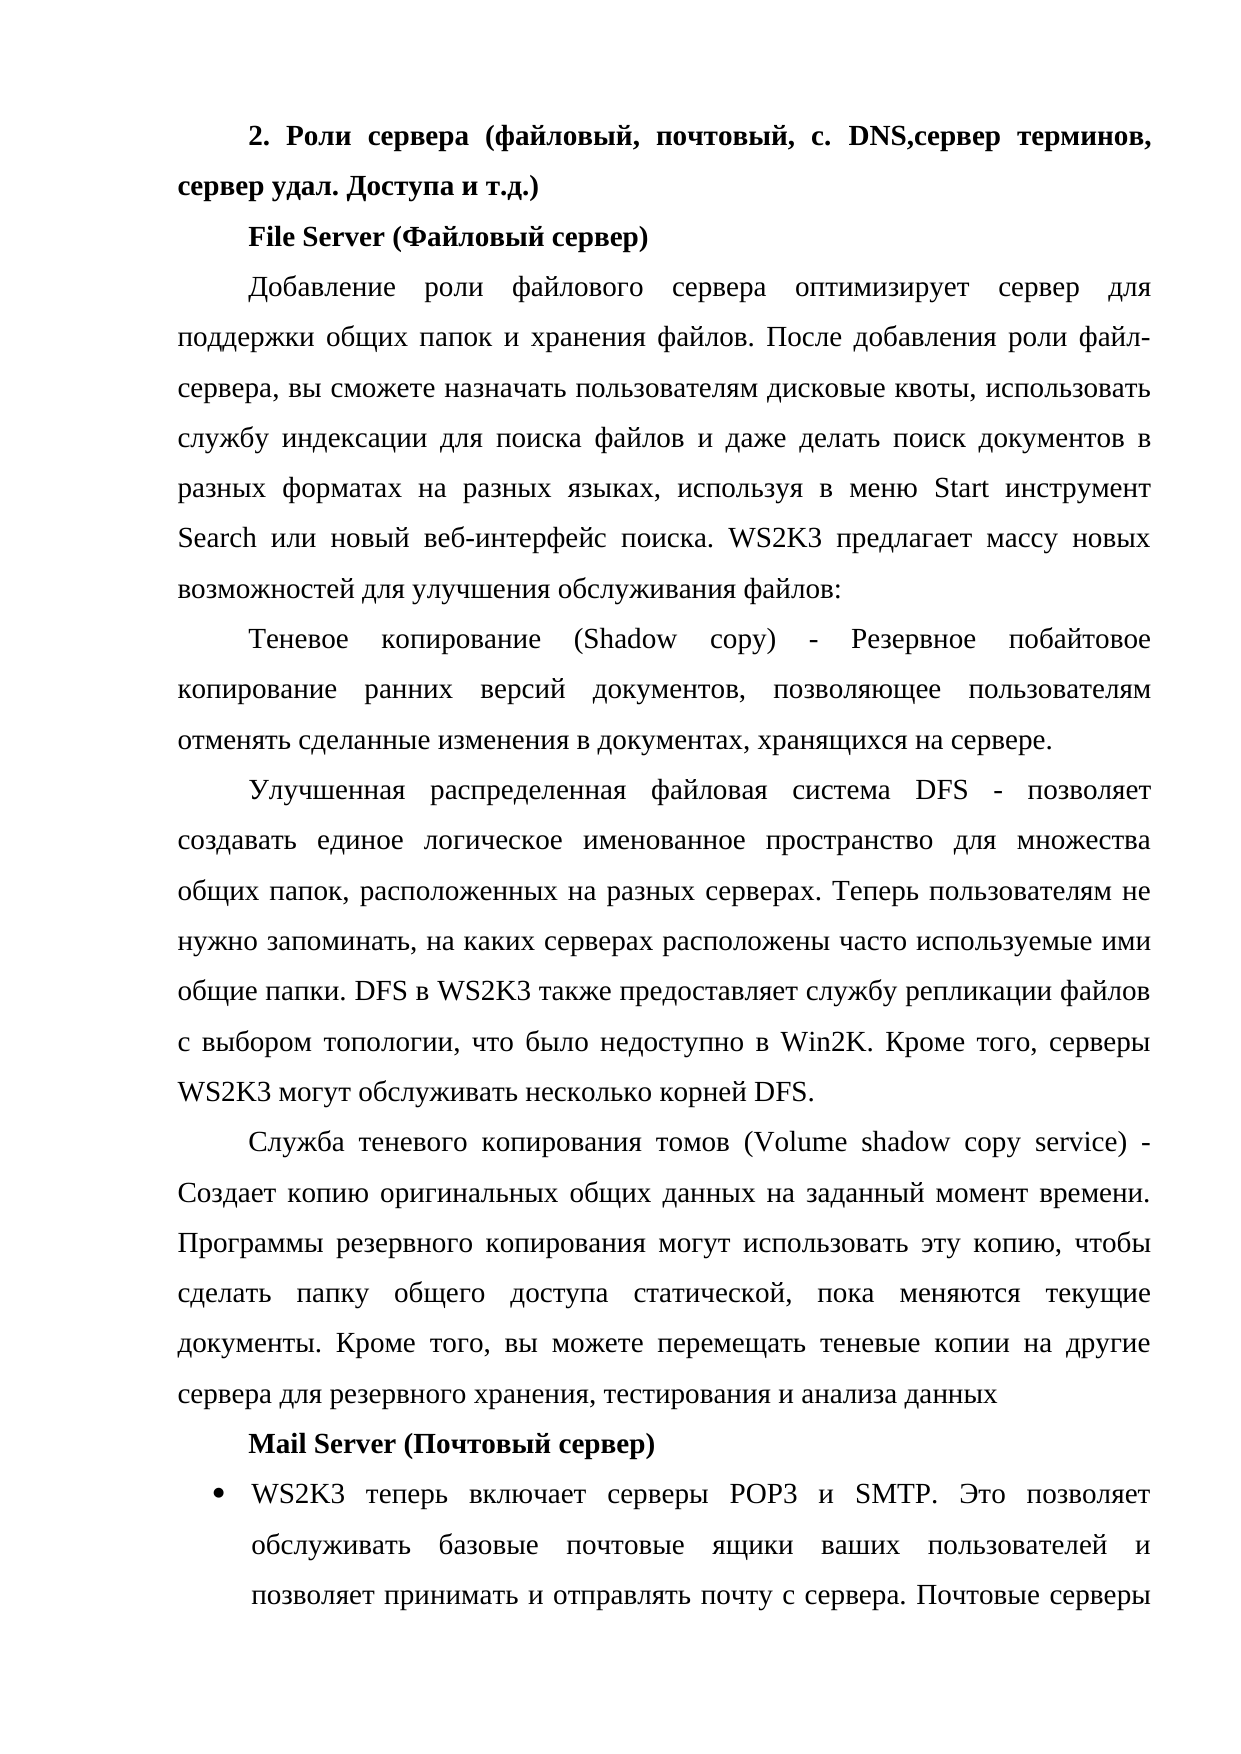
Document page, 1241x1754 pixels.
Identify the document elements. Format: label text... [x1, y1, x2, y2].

text Улучшенная распределенная файловая система DFS - позволяет создавать единое логическое именованное пространство для множества общих папок, расположенных на разных серверах. Теперь пользователям не нужно запоминать, на каких серверах расположены часто используемые ими общие папки. DFS в WS2K3 также предоставляет службу репликации файлов с выбором топологии, что было недоступно в Win2K. Кроме того, серверы WS2K3 могут обслуживать несколько корней DFS. [177, 772, 1152, 1108]
text Служба теневого копирования томов (Volume shadow сору service) - Создает копию оригинальных общих данных на заданный момент времени. Программы резервного копирования могут использовать эту копию, чтобы сделать папку общего доступа статической, пока меняются текущие документы. Кроме того, вы можете перемещать теневые копии на другие сервера для резервного хранения, тестирования и анализа данных [177, 1124, 1152, 1409]
text Добавление роли файлового сервера оптимизирует сервер для поддержки общих папок и хранения файлов. После добавления роли файл-сервера, вы сможете назначать пользователям дисковые квоты, использовать службу индексации для поиска файлов и даже делать поиск документов в разных форматах на разных языках, используя в меню Start инструмент Search или новый веб-интерфейс поиска. WS2K3 предлагает массу новых возможностей для улучшения обслуживания файлов: [177, 269, 1152, 604]
text Mail Server (Почтовый сервер) [177, 1426, 1152, 1460]
text File Server (Файловый сервер) [177, 219, 1152, 252]
text 2. Роли сервера (файловый, почтовый, с. DNS,сервер терминов, сервер удал. Доступа и т.д.) [177, 118, 1152, 202]
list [213, 1477, 1152, 1611]
text Теневое копирование (Shadow сору) - Резервное побайтовое копирование ранних версий документов, позволяющее пользователям отменять сделанные изменения в документах, хранящихся на сервере. [177, 621, 1152, 755]
